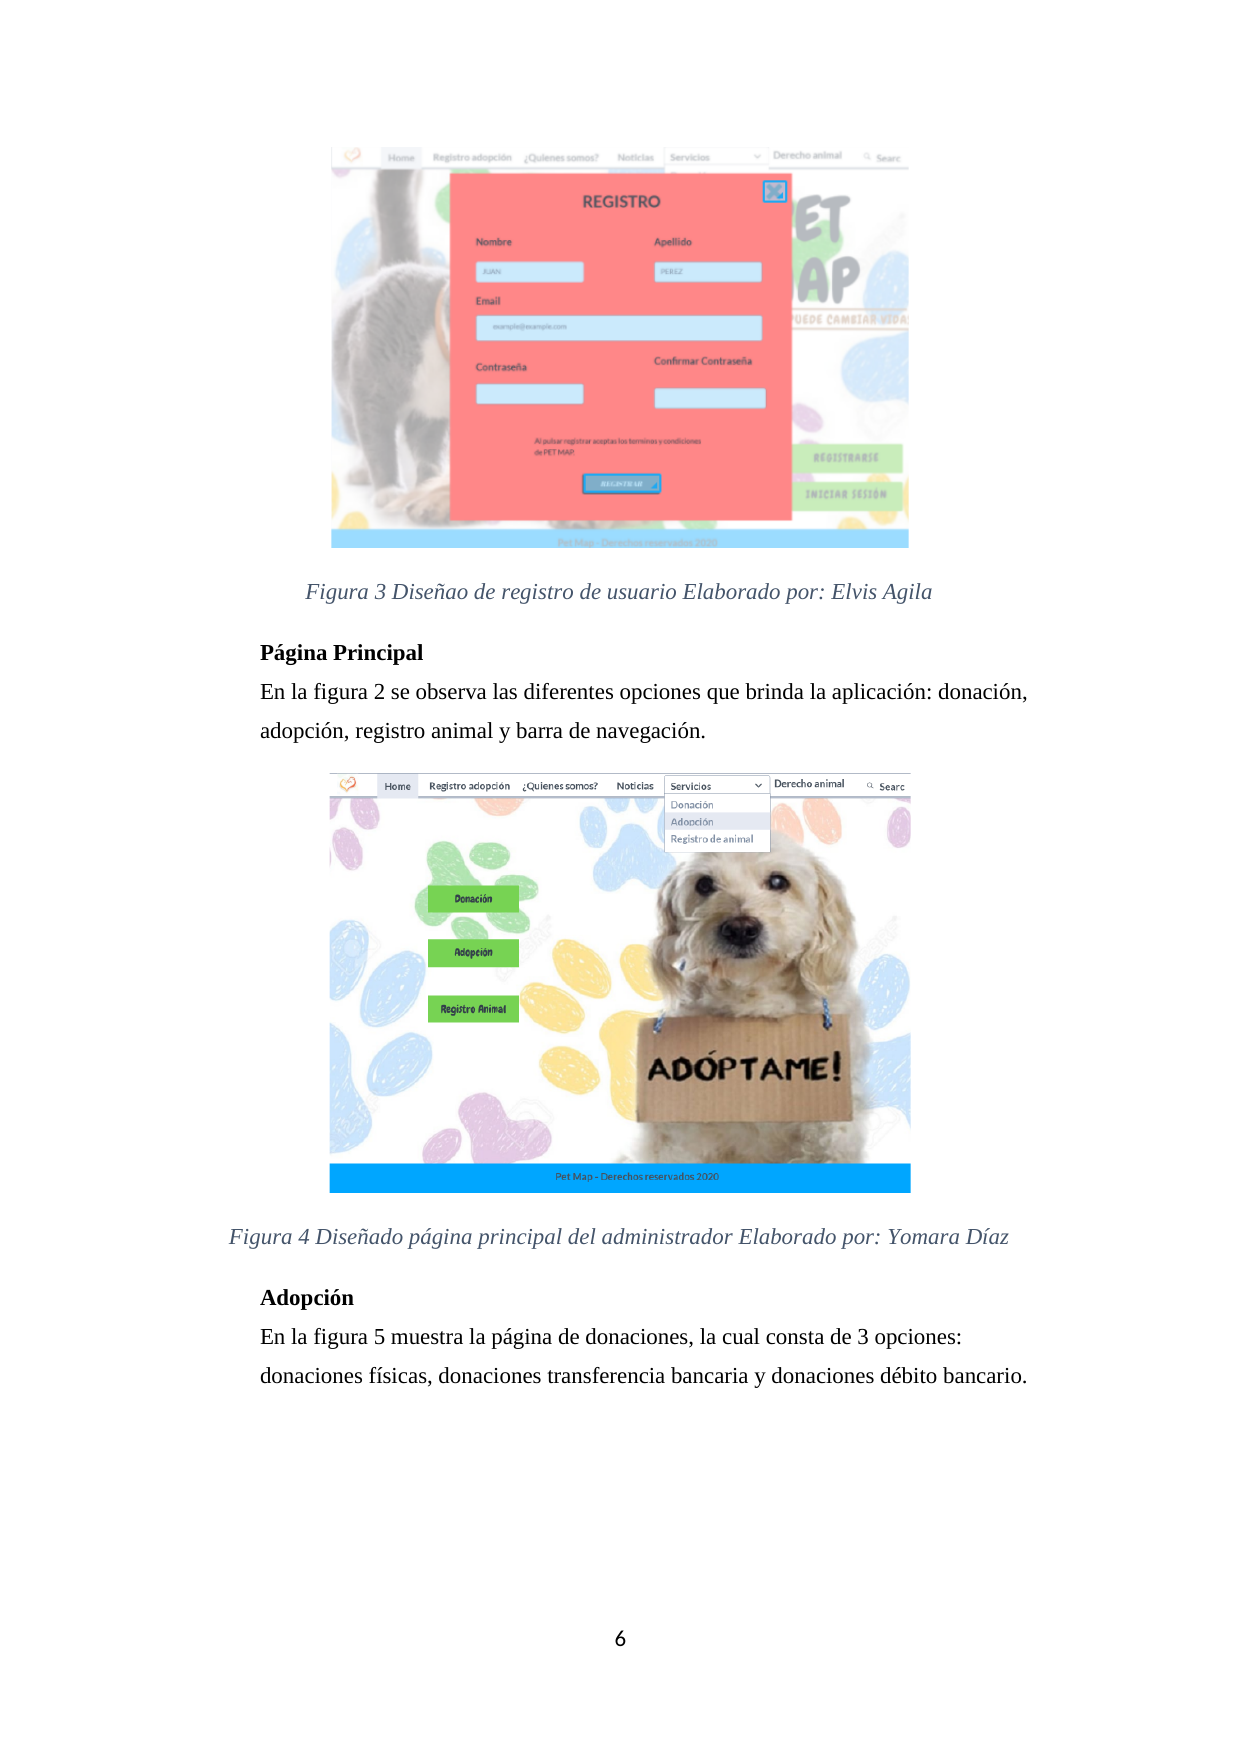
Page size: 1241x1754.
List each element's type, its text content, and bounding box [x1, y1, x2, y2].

list Adopción [260, 1284, 1063, 1310]
picture [331, 147, 909, 548]
list En la figura 2 se observa las diferentes opciones que brinda la aplicación: donación, adopción, registro animal y barra de navegación. [260, 678, 1063, 744]
text Figura 4 Diseñado página principal del administrador Elaborado por: Yomara Díaz [177, 1223, 1063, 1250]
list Página Principal [260, 638, 1063, 665]
picture [329, 773, 911, 1163]
list En la figura 5 muestra la página de donaciones, la cual consta de 3 opciones: donaciones físicas, donaciones transferencia bancaria y donaciones débito bancario. [260, 1323, 1063, 1389]
text Figura 3 Diseñao de registro de usuario Elaborado por: Elvis Agila [177, 578, 1063, 604]
